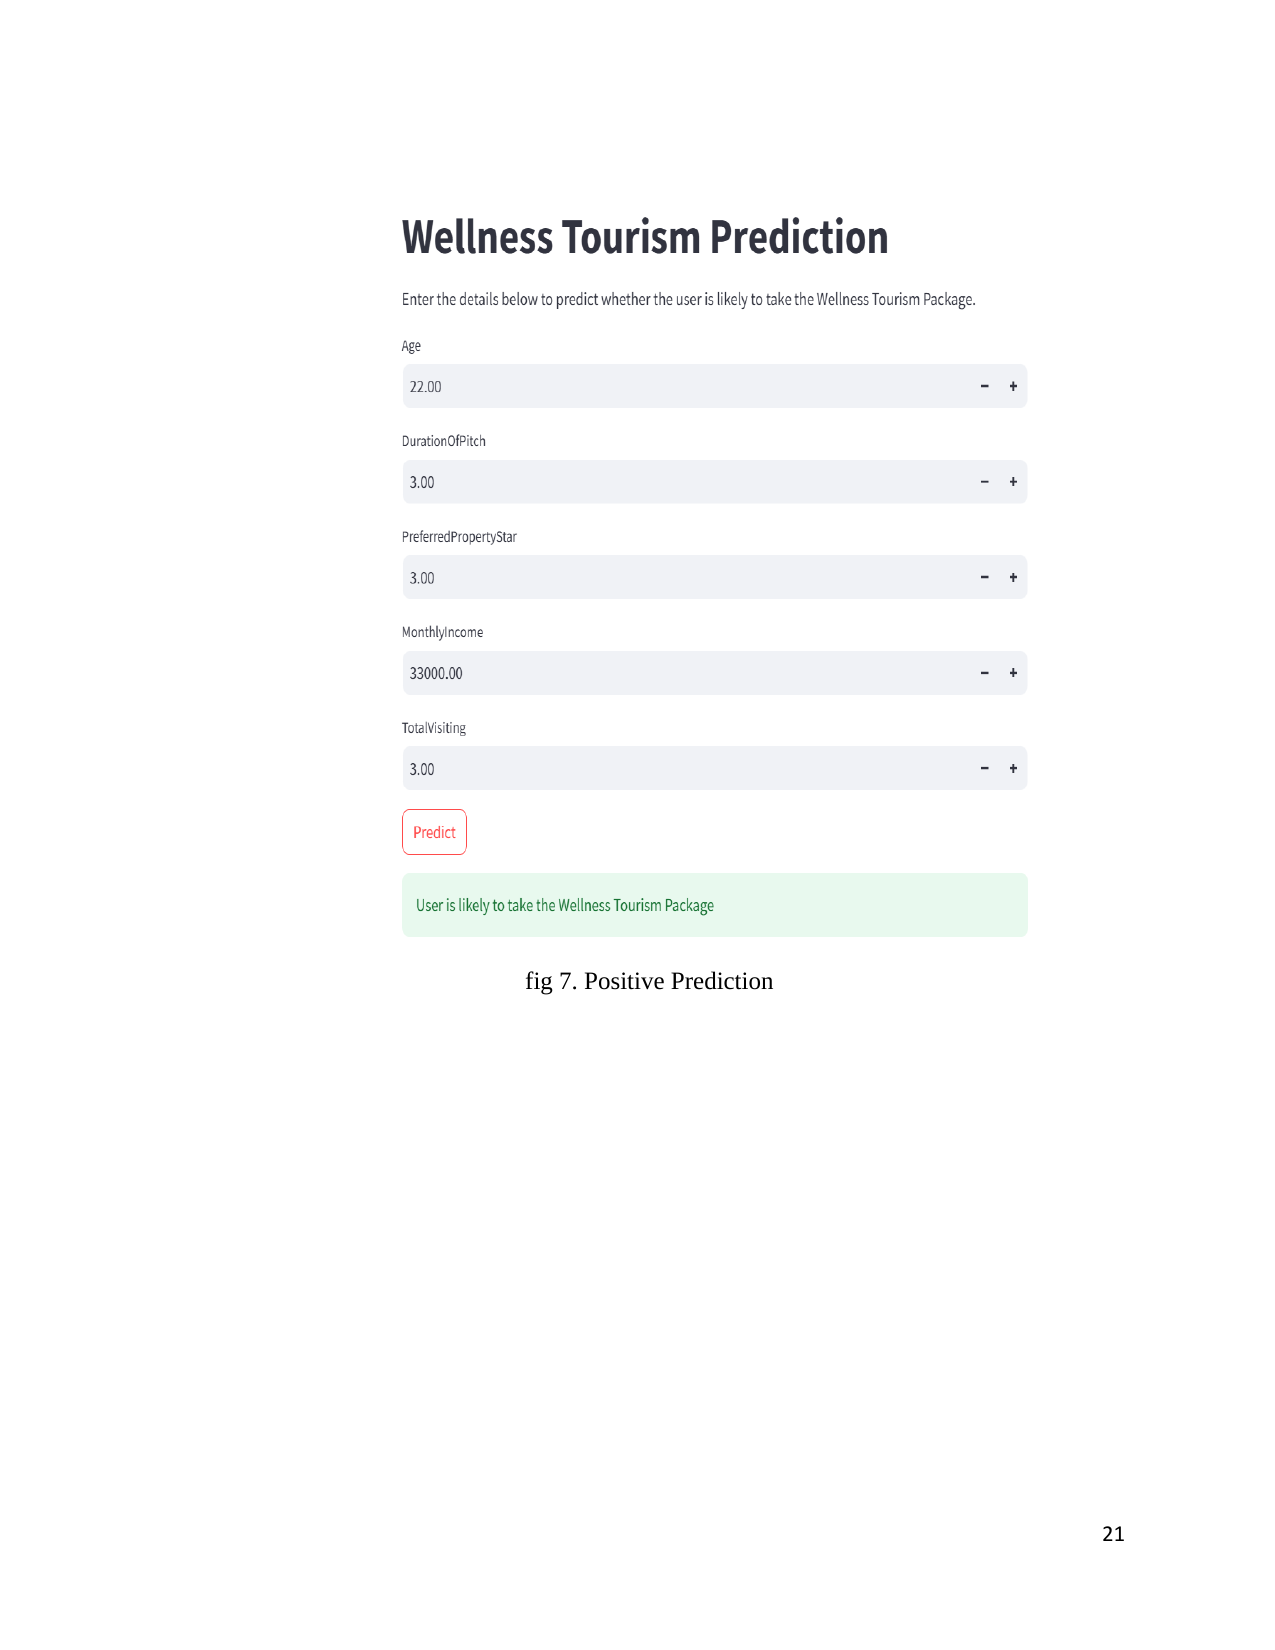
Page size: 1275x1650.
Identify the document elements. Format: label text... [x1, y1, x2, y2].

picture [150, 150, 1257, 938]
text fig 7. Positive Prediction [525, 966, 1075, 995]
